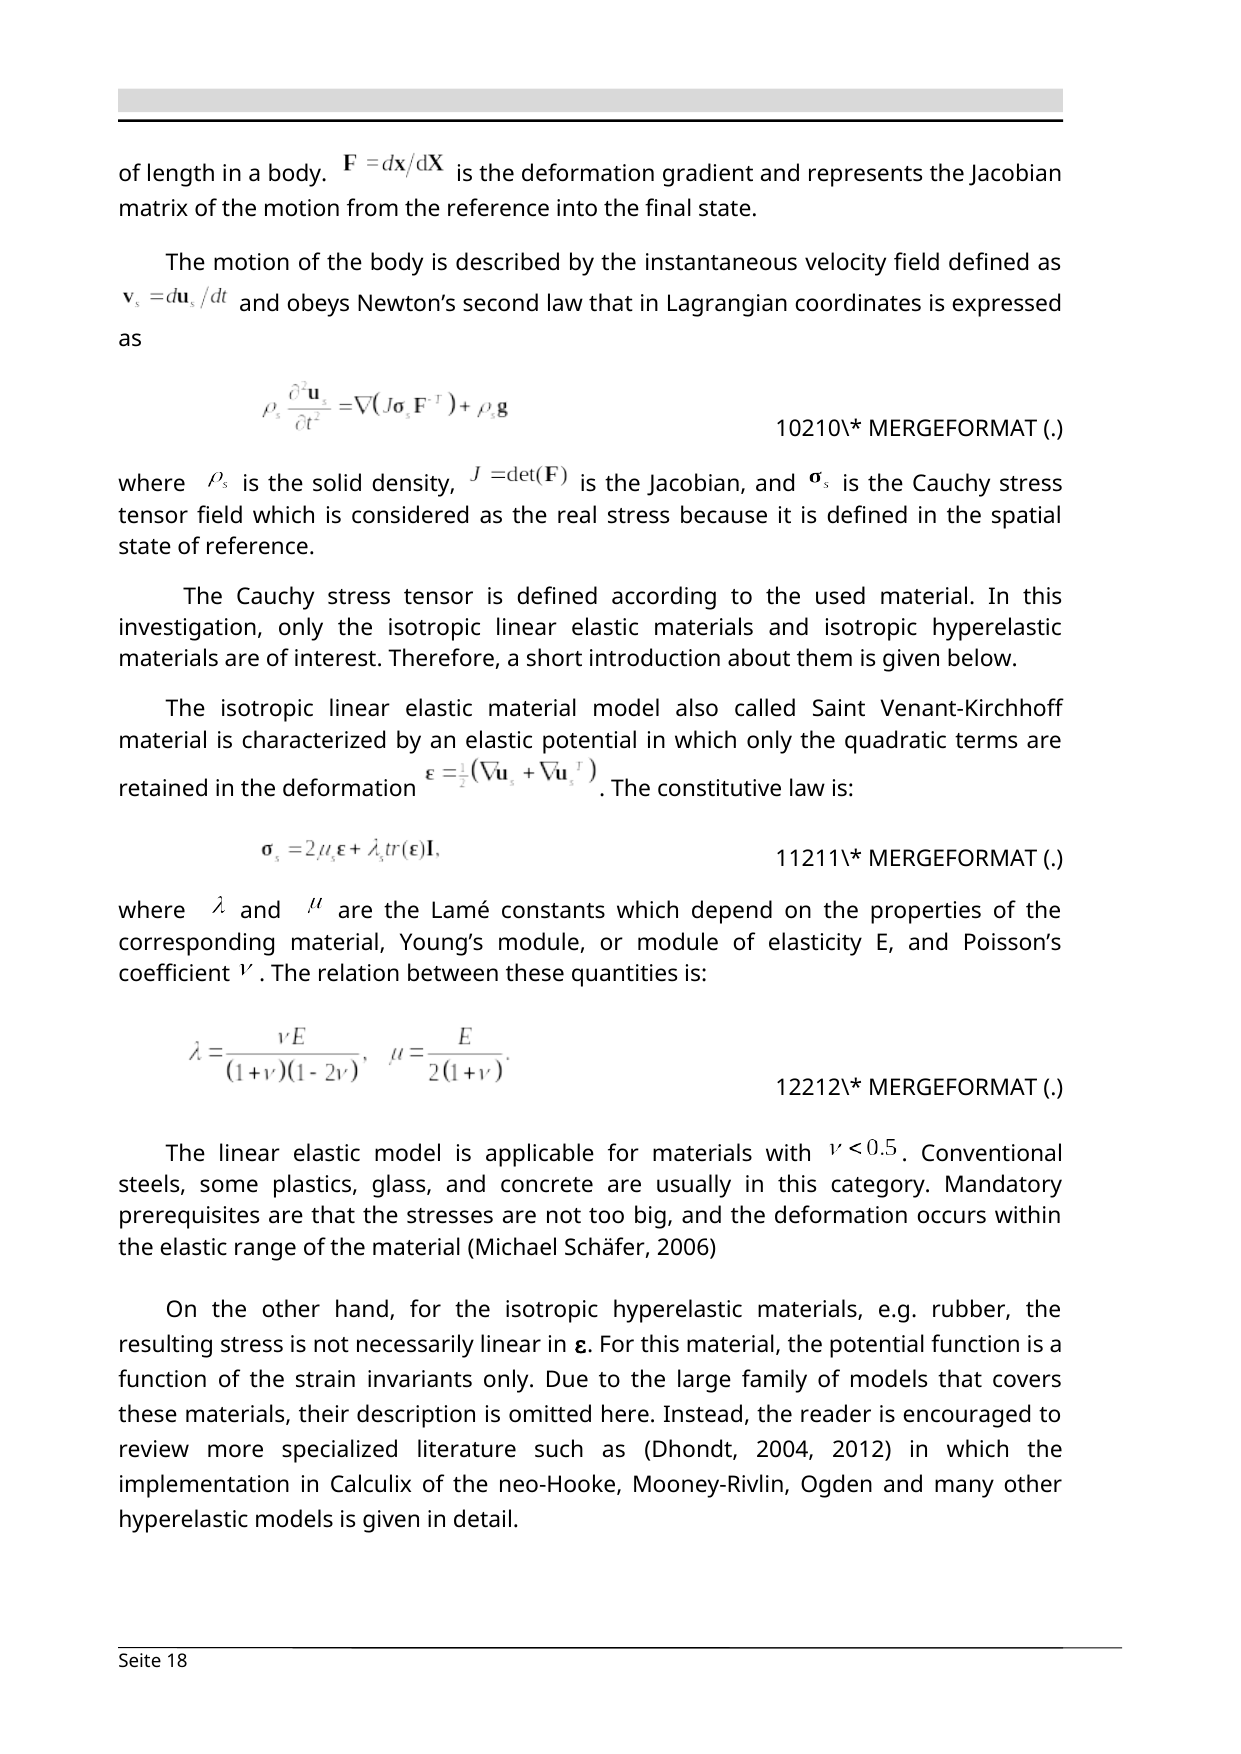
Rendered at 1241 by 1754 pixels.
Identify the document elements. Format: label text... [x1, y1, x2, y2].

text The Cauchy stress tensor is defined according to the used material. In this investigation, only the isotropic linear elastic materials and isotropic hyperelastic materials are of interest. Therefore, a short introduction about them is given below. [118, 580, 1063, 674]
text On the other hand, for the isotropic hyperelastic materials, e.g. rubber, the resulting stress is not necessarily linear in ε. For this material, the potential function is a function of the strain invariants only. Due to the large family of models that covers these materials, their description is omitted here. Instead, the reader is encouraged to review more specialized literature such as (Dhondt, 2004, 2012) in which the implementation in Calculix of the neo-Hooke, Mooney-Rivlin, Ogden and many other hyperelastic models is given in detail. [118, 1293, 1063, 1534]
text where and are the Lamé constants which depend on the properties of the corresponding material, Young’s module, or module of elasticity E, and Poisson’s coefficient . The relation between these quantities is: [118, 892, 1063, 988]
text where is the solid density, is the Jacobian, and is the Cauchy stress tensor field which is considered as the real stress because it is defined in the spatial state of reference. [118, 461, 1063, 561]
text The motion of the body is described by the instantaneous velocity field defined as and obeys Newton’s second law that in Lagrangian coordinates is expressed as [118, 246, 1063, 353]
text The linear elastic model is applicable for materials with . Conventional steels, some plastics, glass, and concrete are usually in this category. Mandatory prerequisites are that the stresses are not too big, and the deformation occurs within the elastic range of the material (Michael Schäfer, 2006) [118, 1133, 1063, 1262]
text The isotropic linear elastic material model also called Saint Venant-Kirchhoff material is characterized by an elastic potential in which only the quadratic terms are retained in the deformation . The constitutive law is: [118, 692, 1063, 803]
